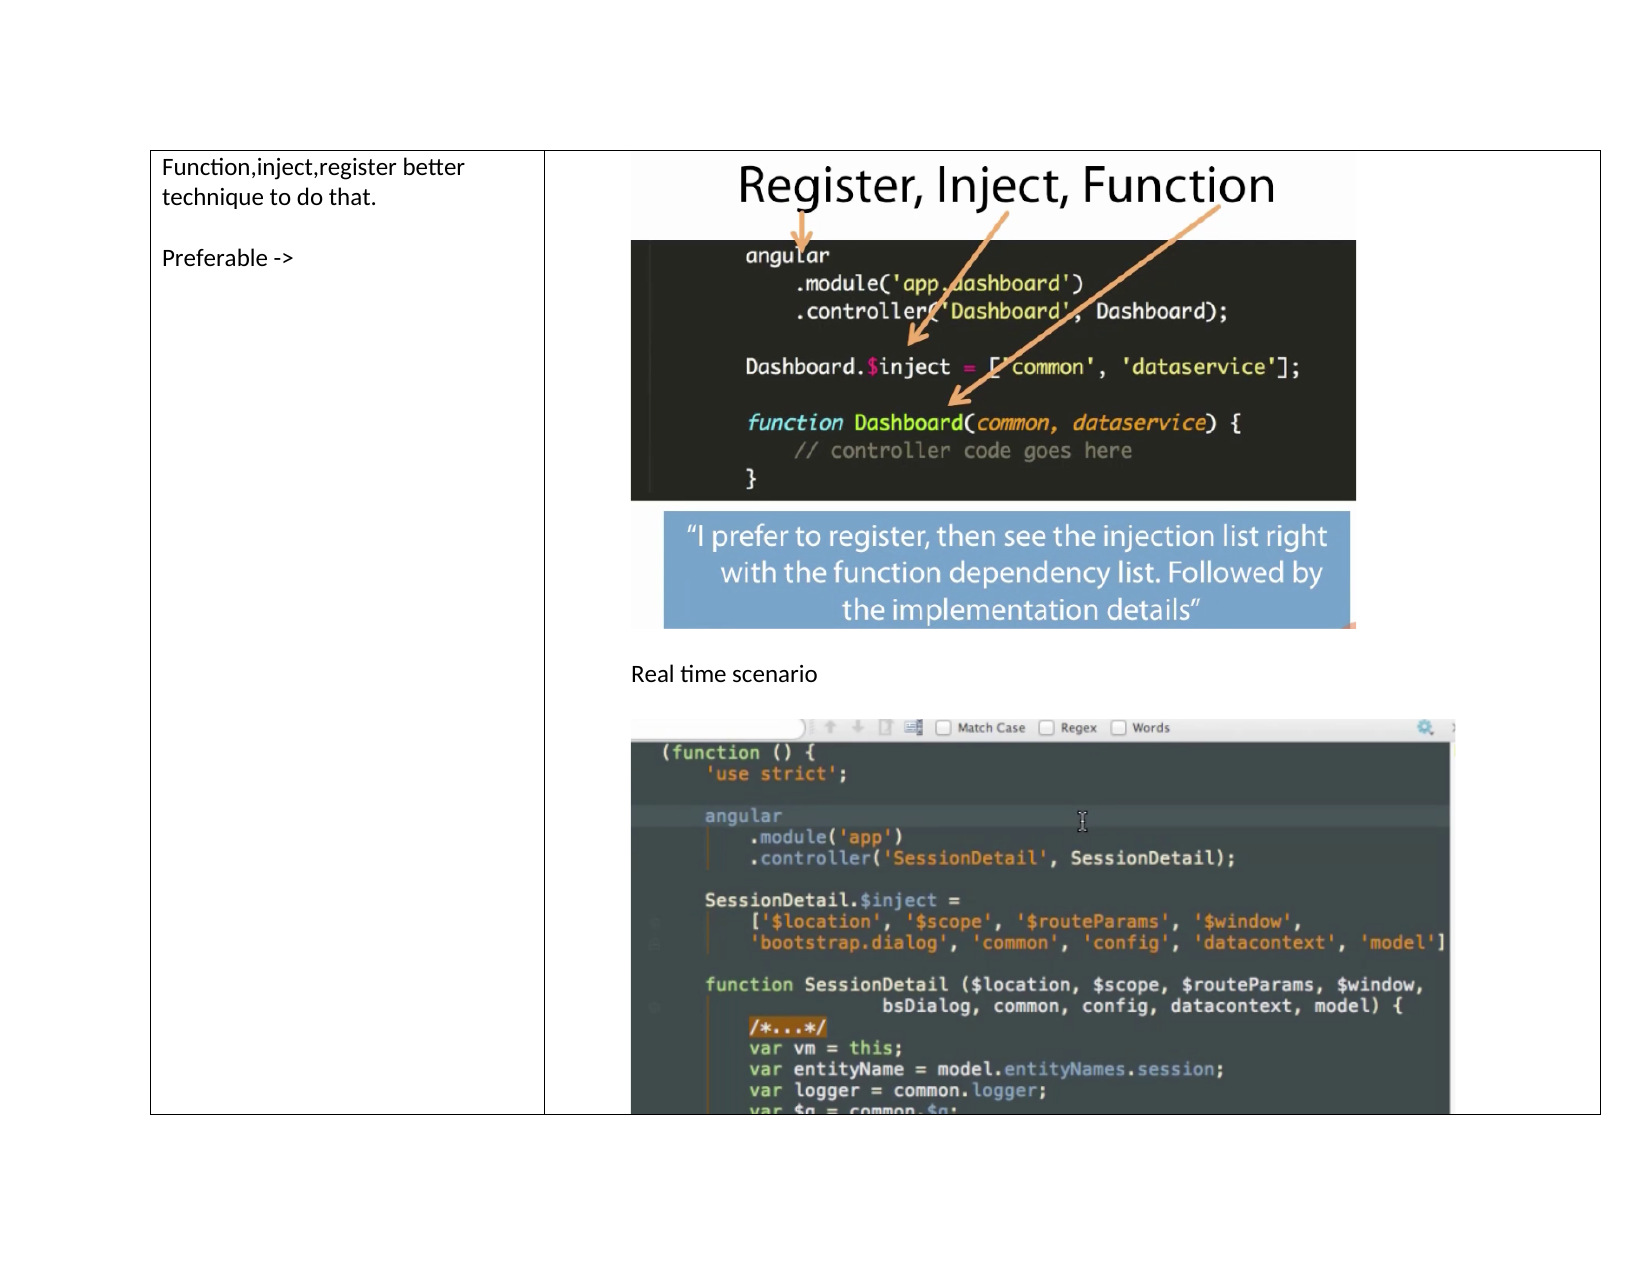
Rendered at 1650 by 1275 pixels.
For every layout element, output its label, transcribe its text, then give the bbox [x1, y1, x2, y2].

picture [630, 719, 1456, 1114]
table_cell Real time scenario [545, 151, 1600, 1114]
picture [630, 151, 1357, 629]
table_cell Function,inject,register better technique to do that. Preferable -> [151, 151, 544, 1114]
